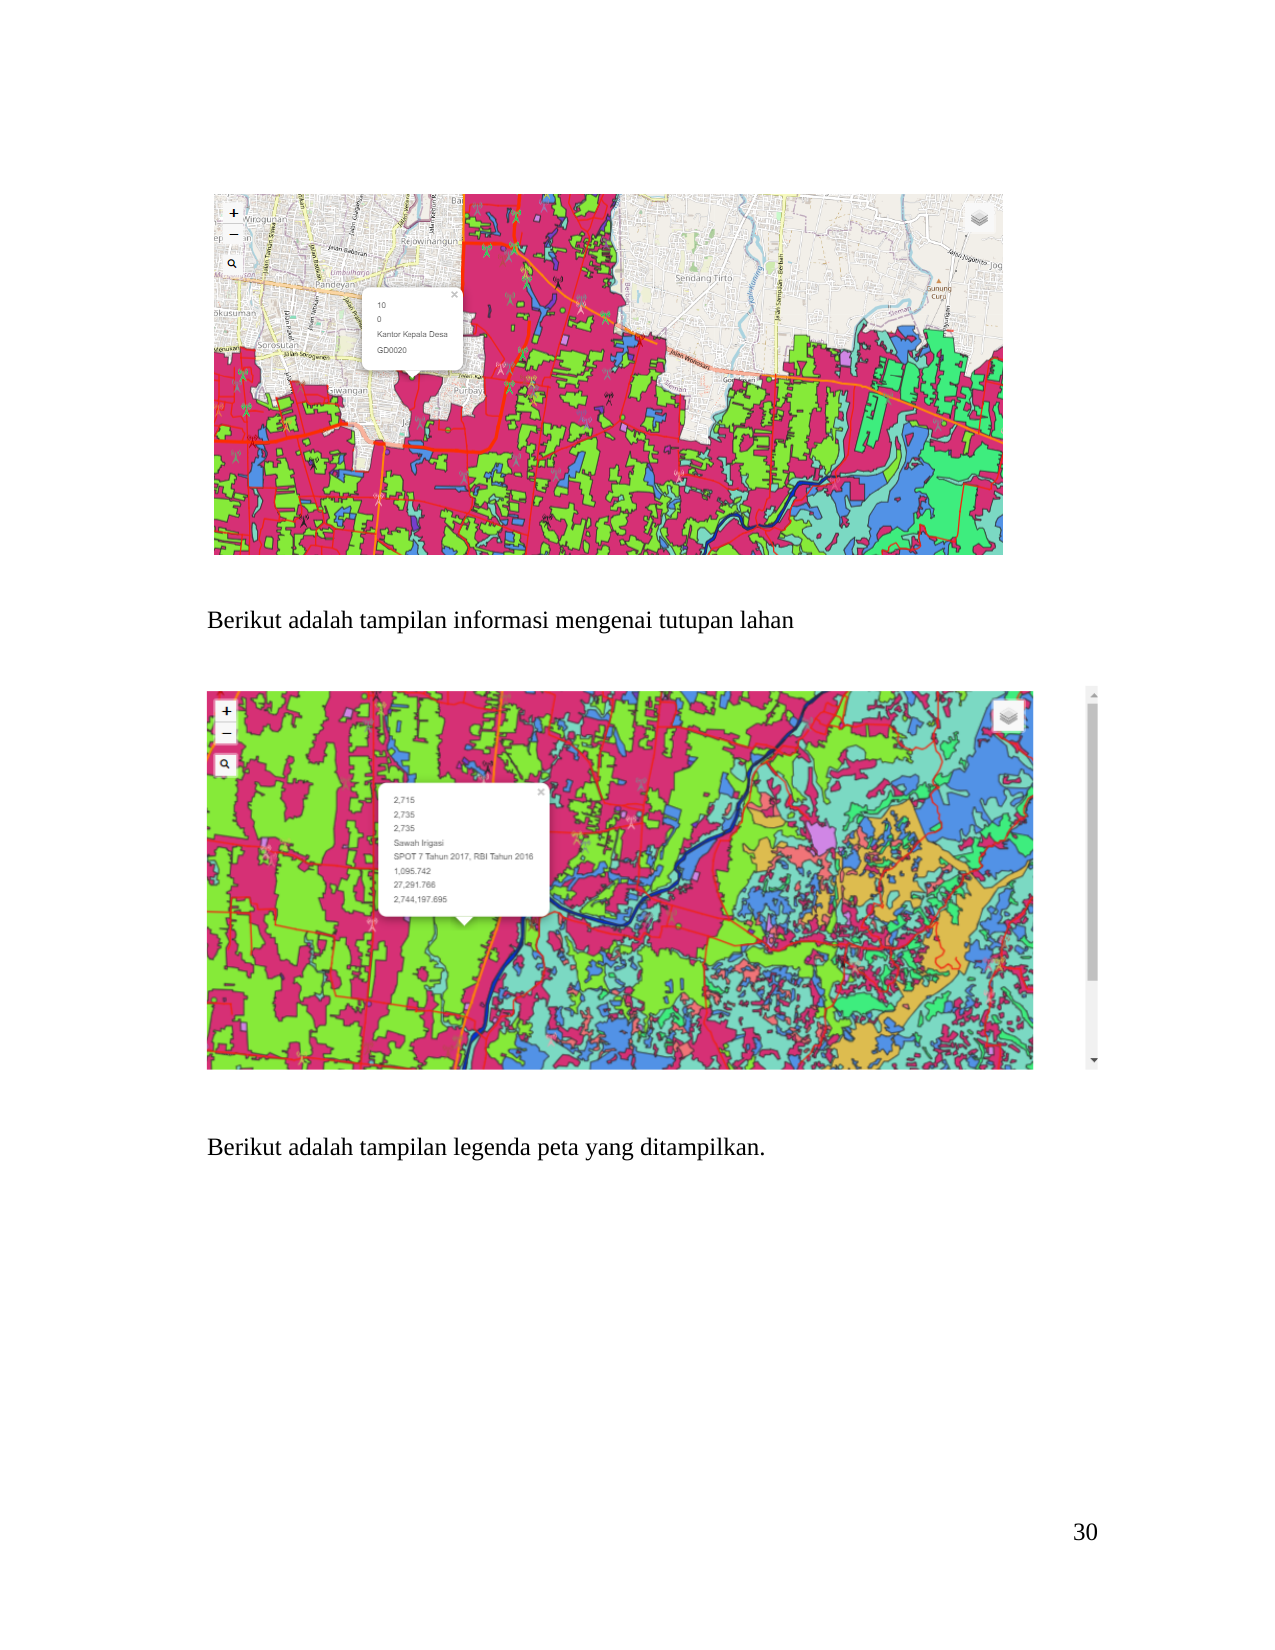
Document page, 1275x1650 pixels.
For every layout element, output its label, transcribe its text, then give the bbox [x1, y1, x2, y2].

text Berikut adalah tampilan legenda peta yang ditampilkan. [207, 1132, 1098, 1160]
text Berikut adalah tampilan informasi mengenai tutupan lahan [207, 606, 1098, 634]
picture [206, 177, 1016, 575]
picture [206, 665, 1098, 1101]
